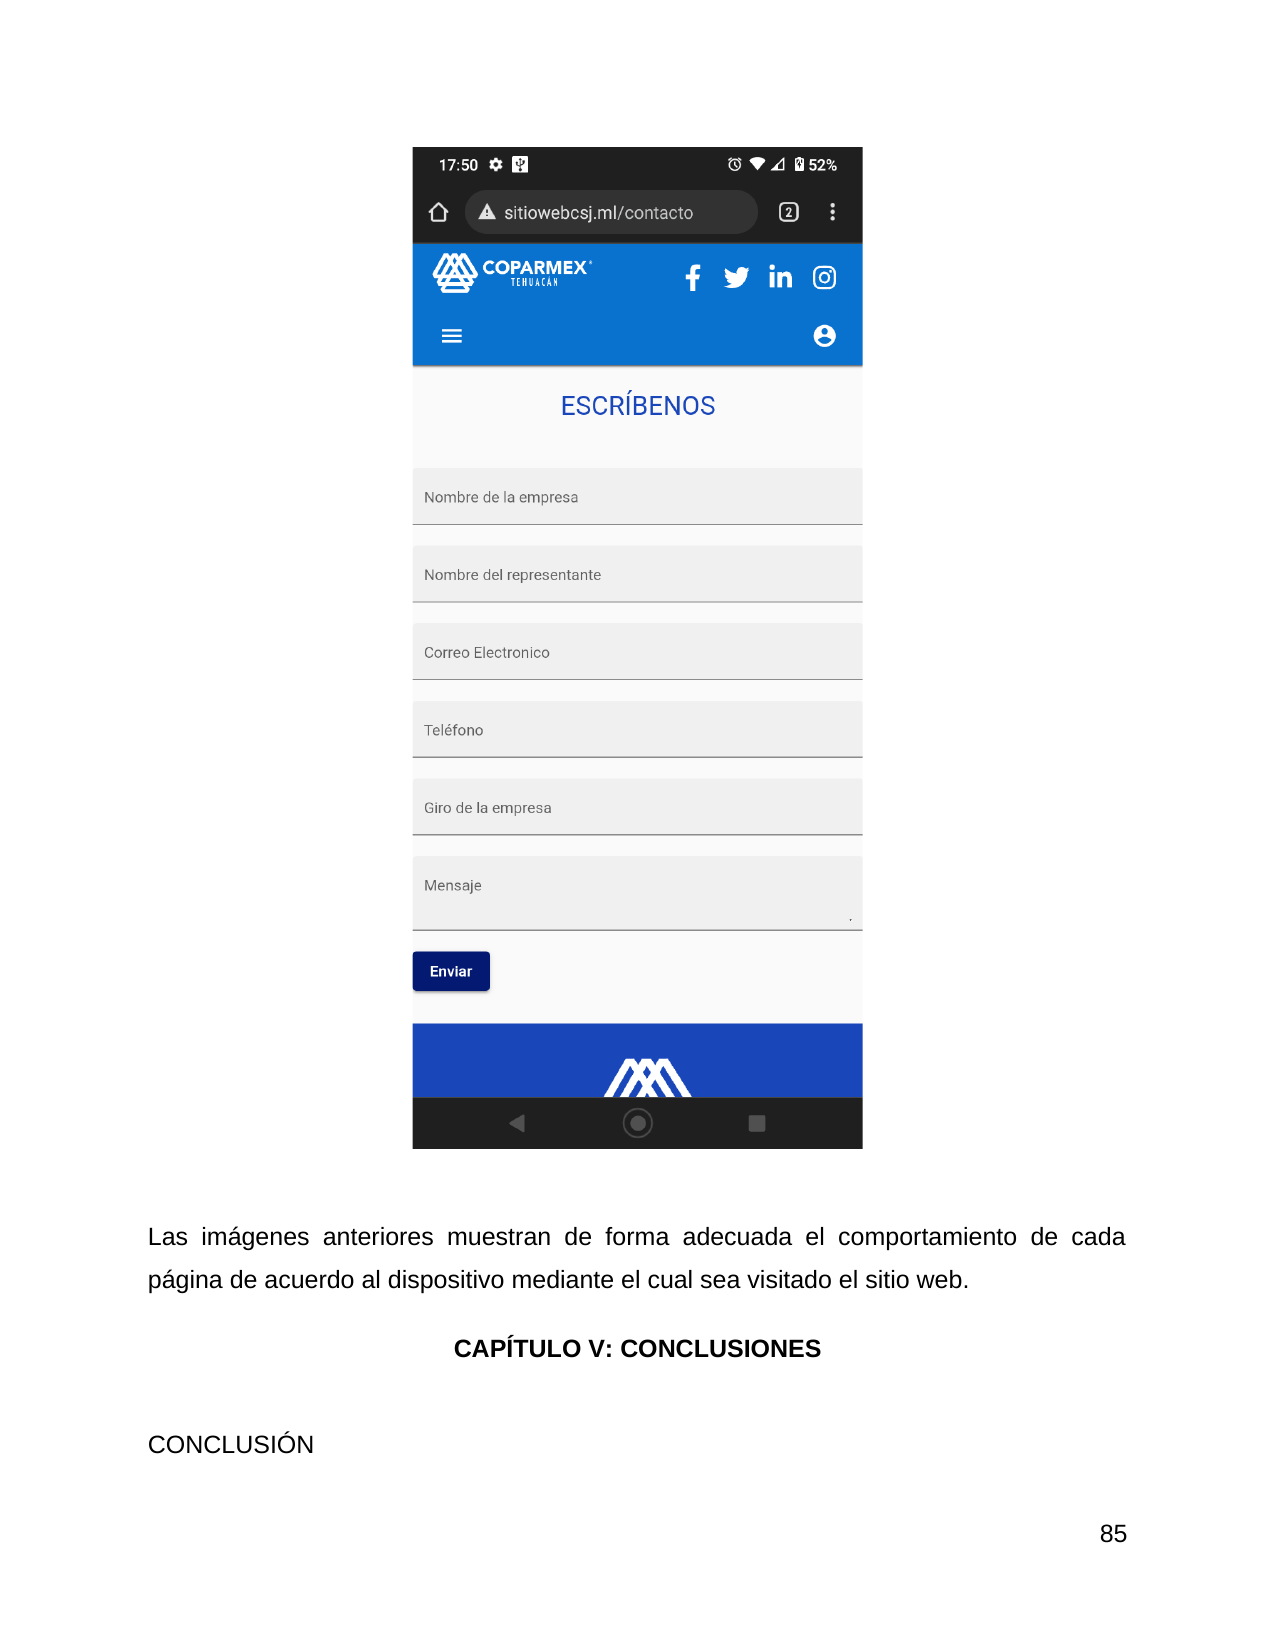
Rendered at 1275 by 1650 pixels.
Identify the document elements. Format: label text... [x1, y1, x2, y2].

text CAPÍTULO V: CONCLUSIONES [148, 1333, 1127, 1362]
picture [412, 147, 863, 1149]
text Las imágenes anteriores muestran de forma adecuada el comportamiento de cada página de acuerdo al dispositivo mediante el cual sea visitado el sitio web. [148, 1222, 1127, 1294]
subtitle CONCLUSIÓN [148, 1430, 1127, 1459]
